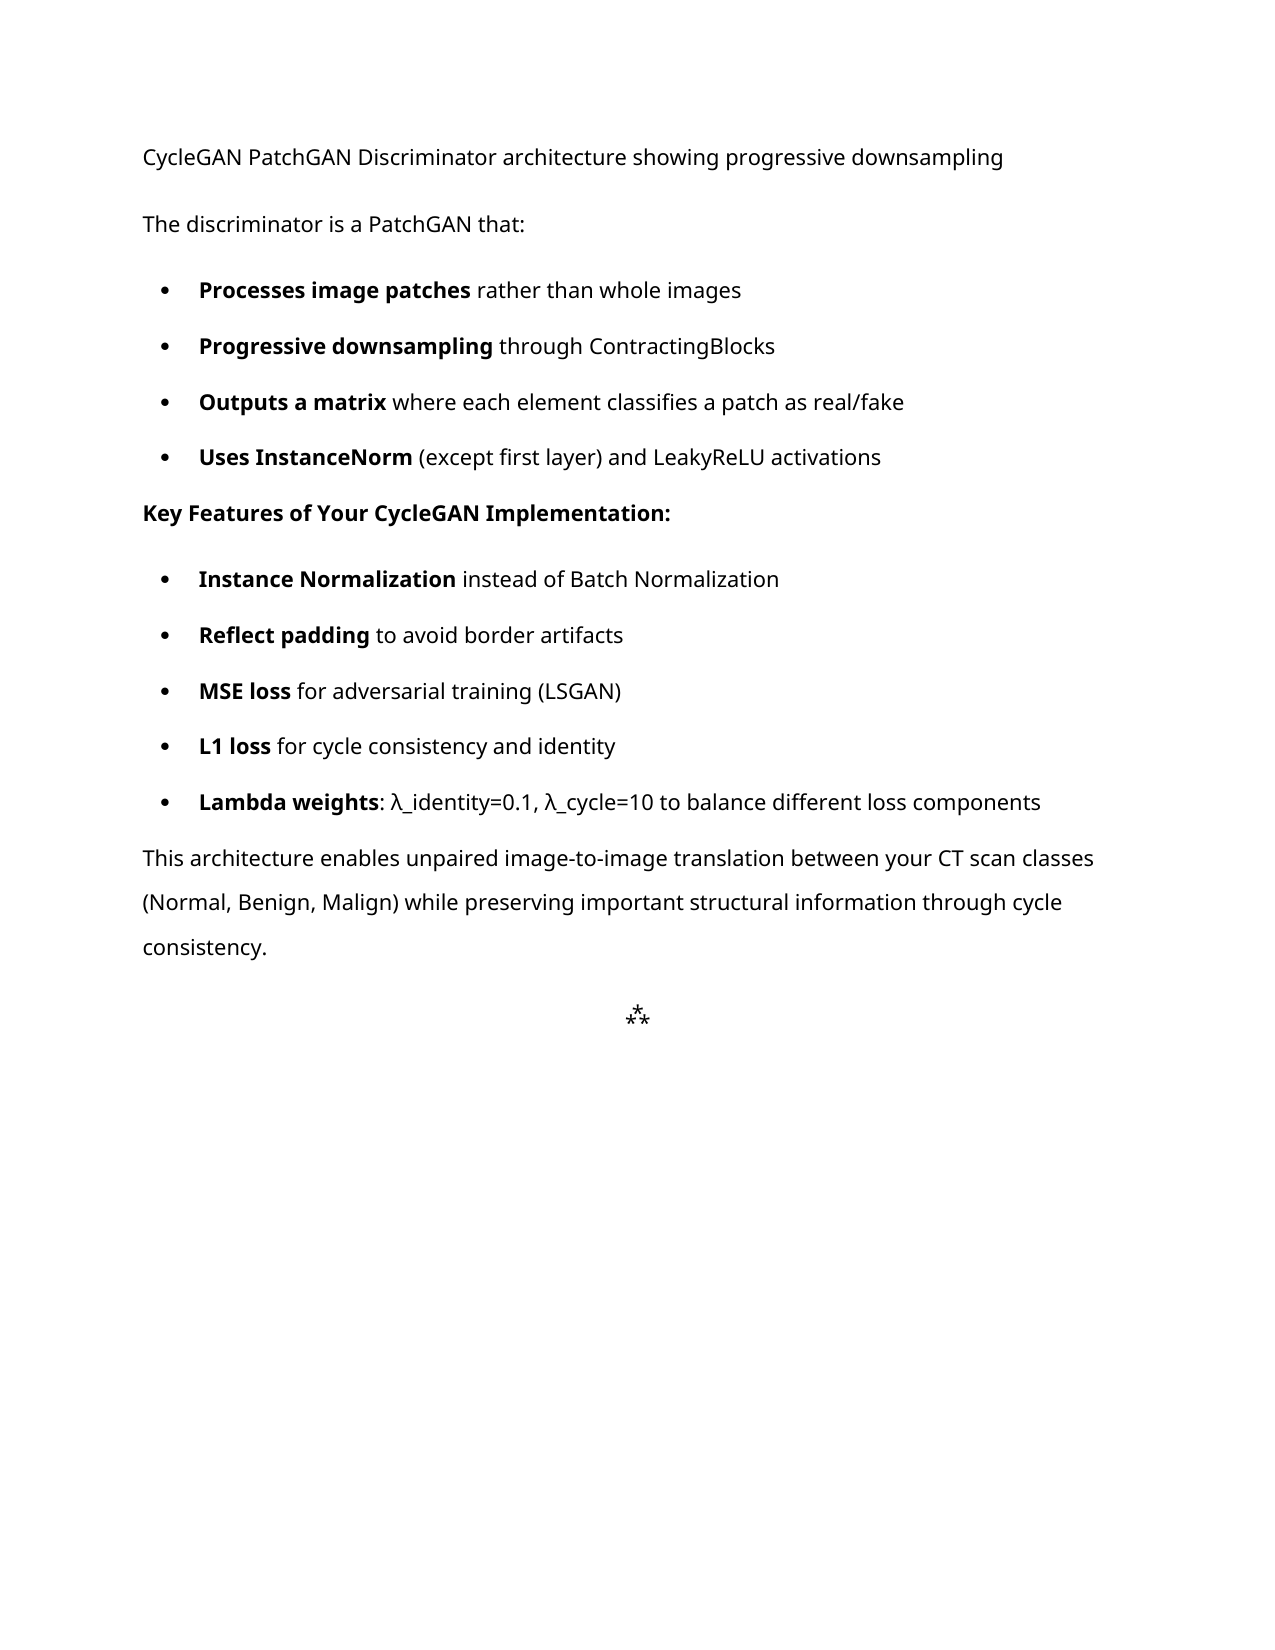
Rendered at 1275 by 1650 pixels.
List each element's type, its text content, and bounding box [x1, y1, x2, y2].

list Processes image patches rather than whole images [161, 275, 1133, 305]
list Outputs a matrix where each element classifies a patch as real/fake [161, 387, 1133, 416]
text Key Features of Your CycleGAN Implementation: [142, 498, 1133, 528]
list Uses InstanceNorm (except first layer) and LeakyReLU activations [161, 442, 1133, 472]
list Progressive downsampling through ContractingBlocks [161, 331, 1133, 361]
list Instance Normalization instead of Batch Normalization [161, 564, 1133, 594]
list L1 loss for cycle consistency and identity [161, 731, 1133, 761]
list Reflect padding to avoid border artifacts [161, 620, 1133, 650]
list MSE loss for adversarial training (LSGAN) [161, 676, 1133, 705]
list Lambda weights: λ_identity=0.1, λ_cycle=10 to balance different loss components [161, 787, 1133, 817]
text This architecture enables unpaired image-to-image translation between your CT scan classes (Normal, Benign, Malign) while preserving important structural information through cycle consistency. [142, 842, 1133, 962]
text CycleGAN PatchGAN Discriminator architecture showing progressive downsampling [142, 142, 1133, 172]
text The discriminator is a PatchGAN that: [142, 209, 1133, 238]
text ⁂ [142, 998, 1133, 1028]
